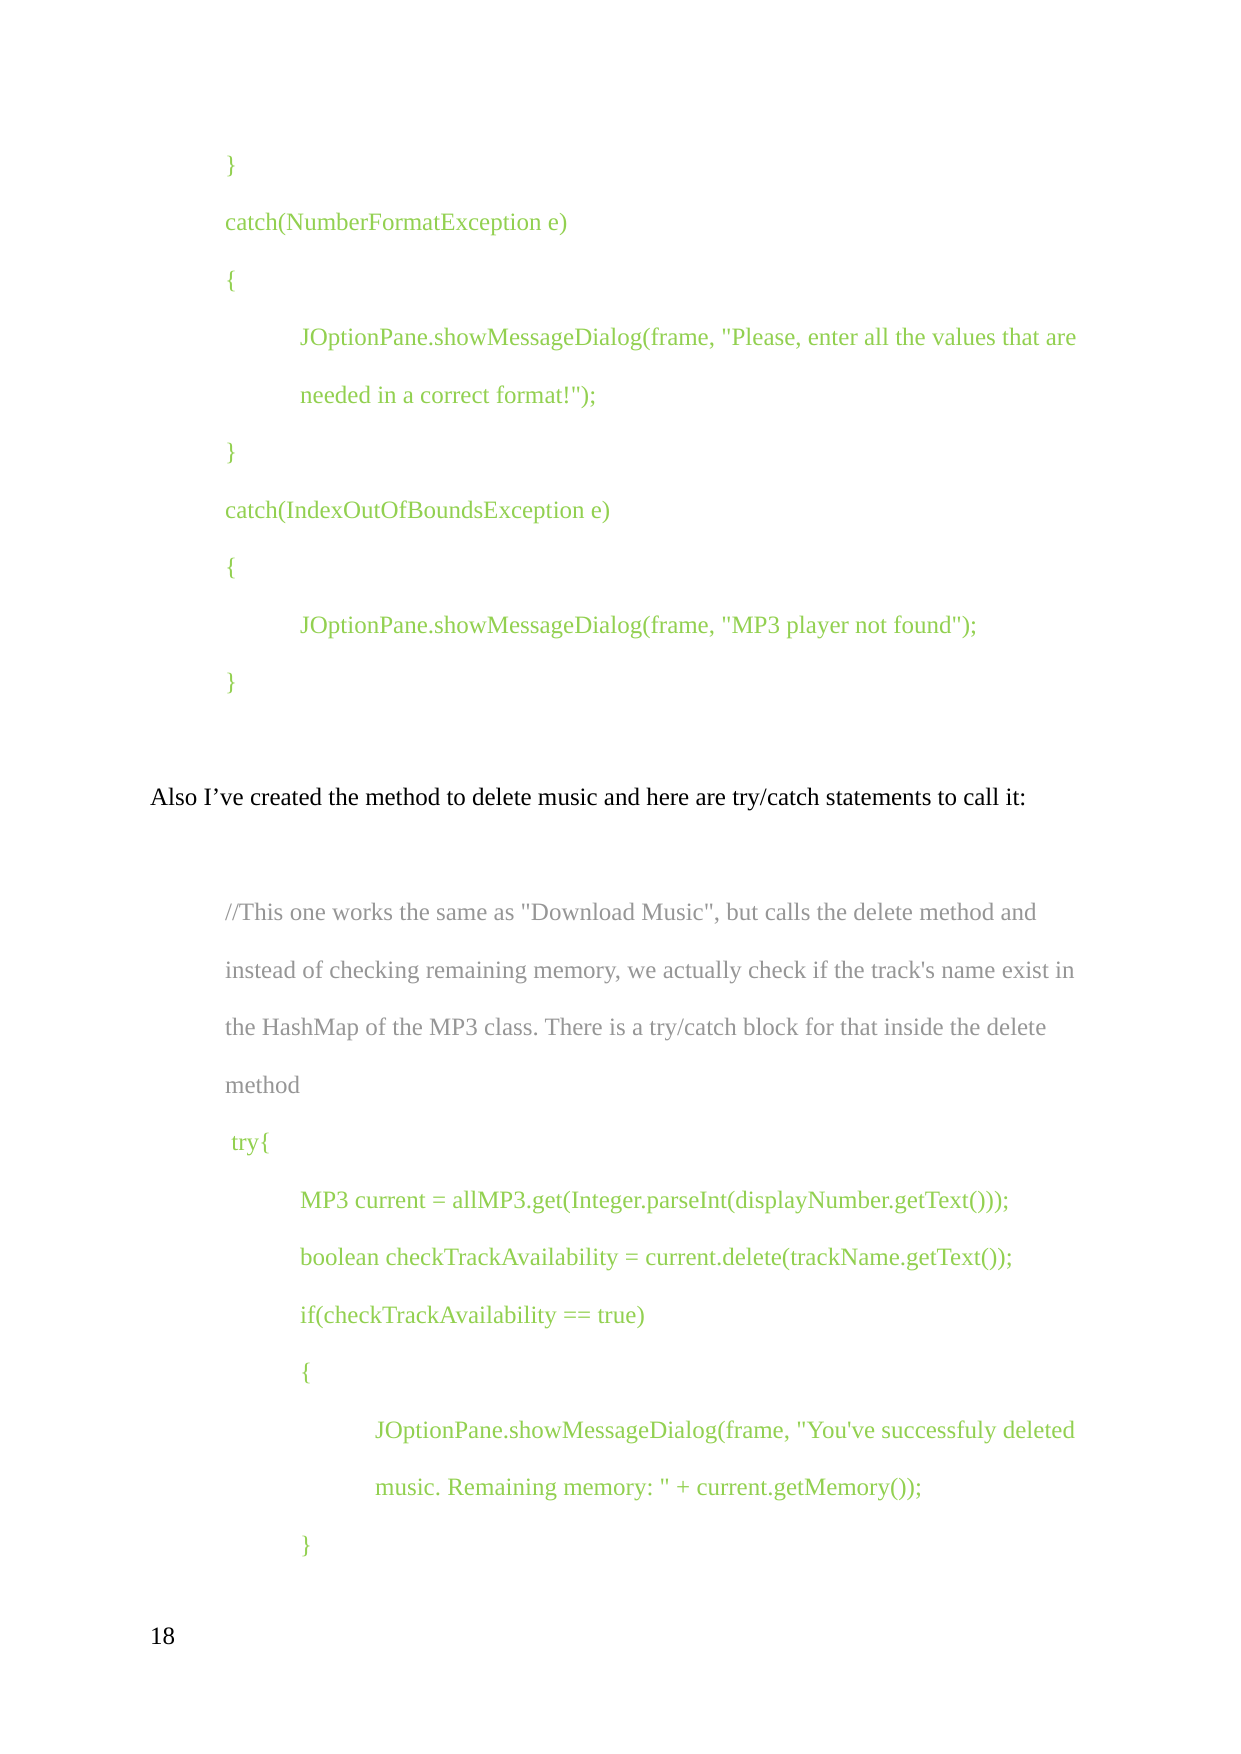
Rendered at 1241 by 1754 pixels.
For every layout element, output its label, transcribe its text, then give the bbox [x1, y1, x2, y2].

text } [225, 667, 1090, 696]
text if(checkTrackAvailability == true) [225, 1300, 1090, 1329]
text } [225, 437, 1090, 466]
text catch(NumberFormatException e) [225, 207, 1090, 236]
text { [225, 552, 1090, 581]
text } [225, 1530, 1090, 1559]
text MP3 current = allMP3.get(Integer.parseInt(displayNumber.getText())); [225, 1185, 1090, 1214]
text boolean checkTrackAvailability = current.delete(trackName.getText()); [225, 1242, 1090, 1271]
text { [225, 1357, 1090, 1386]
text catch(IndexOutOfBoundsException e) [225, 495, 1090, 524]
text } [150, 150, 1090, 179]
text JOptionPane.showMessageDialog(frame, "Please, enter all the values that are needed in a correct format!"); [300, 322, 1090, 409]
text JOptionPane.showMessageDialog(frame, "MP3 player not found"); [225, 610, 1090, 639]
text { [225, 265, 1090, 294]
text //This one works the same as "Download Music", but calls the delete method and instead of checking remaining memory, we actually check if the track's name exist in the HashMap of the MP3 class. There is a try/catch block for that inside the delete method [225, 897, 1090, 1099]
text JOptionPane.showMessageDialog(frame, "You've successfuly deleted music. Remaining memory: " + current.getMemory()); [375, 1415, 1090, 1501]
text try{ [225, 1127, 1090, 1156]
text Also I’ve created the method to delete music and here are try/catch statements to call it: [150, 782, 1090, 811]
